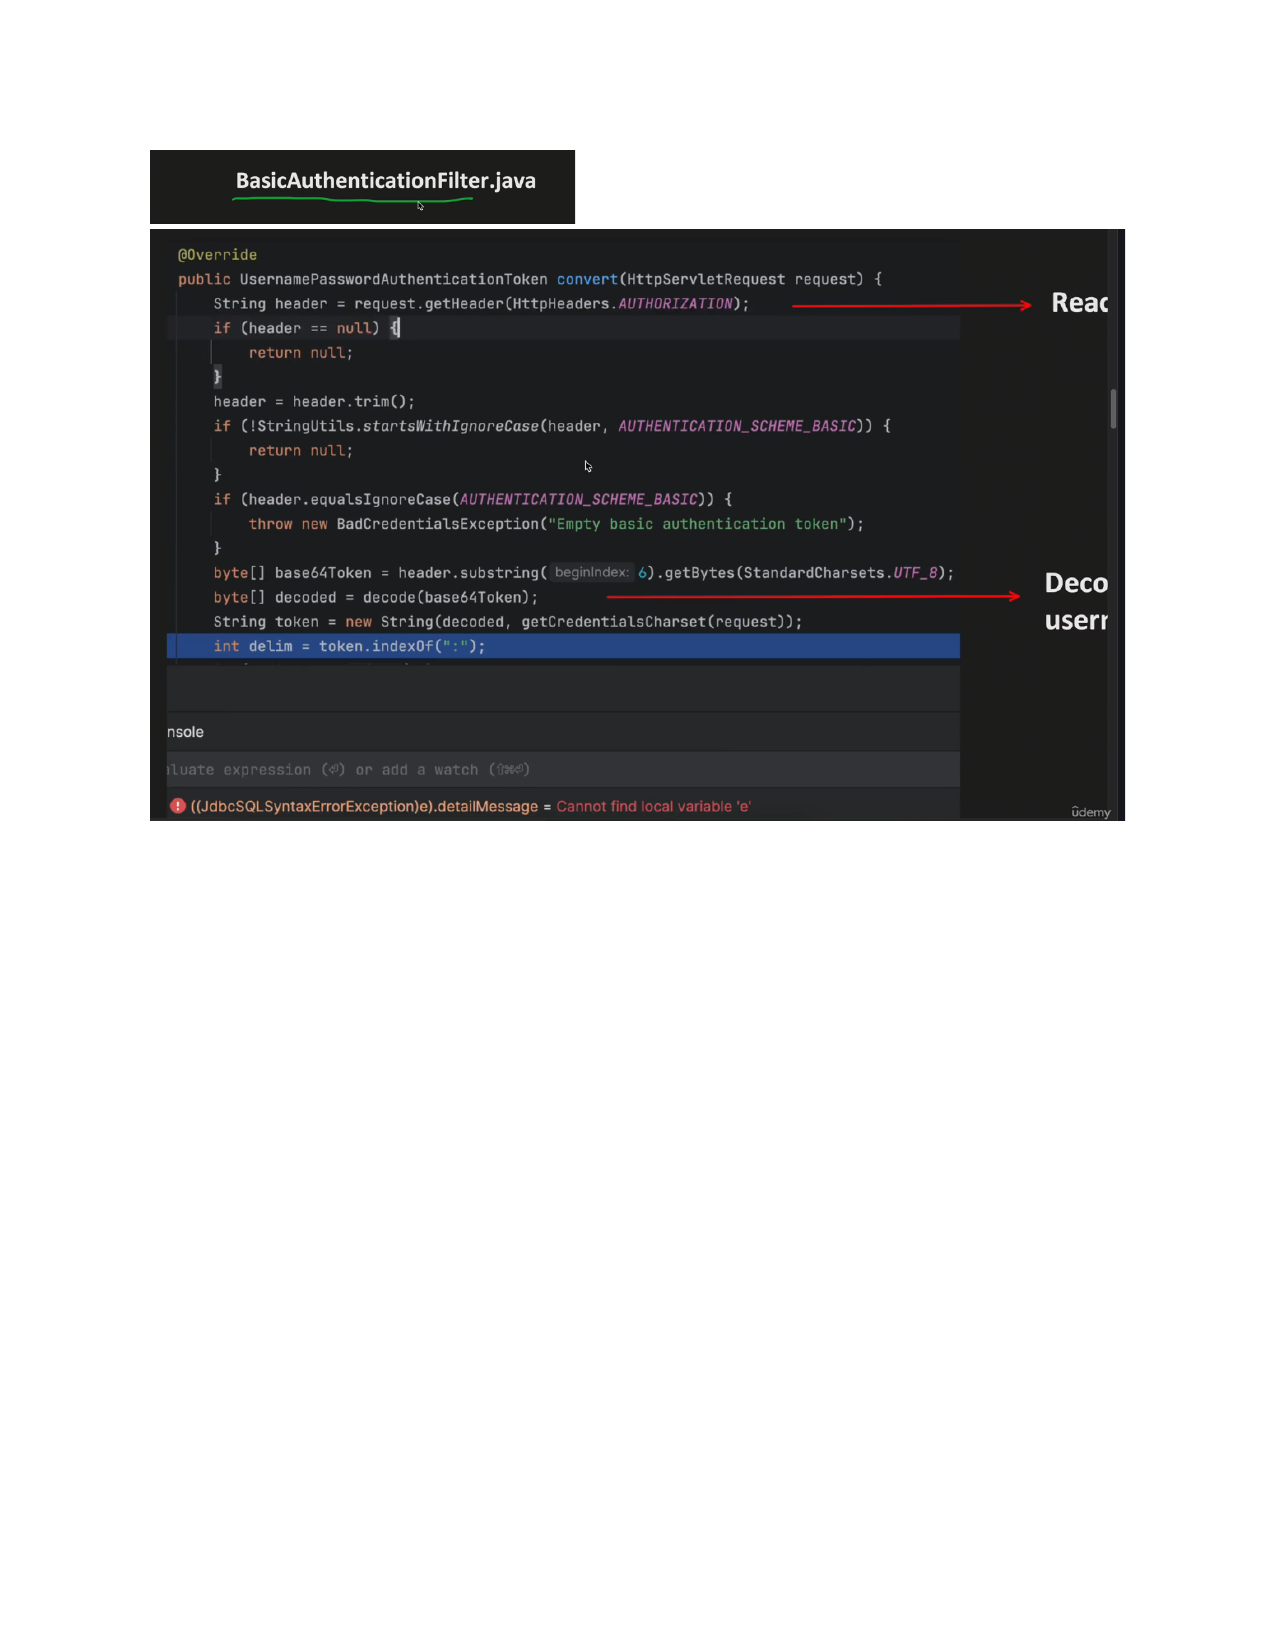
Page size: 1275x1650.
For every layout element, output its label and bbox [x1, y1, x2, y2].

picture [150, 150, 575, 224]
picture [150, 229, 1125, 821]
